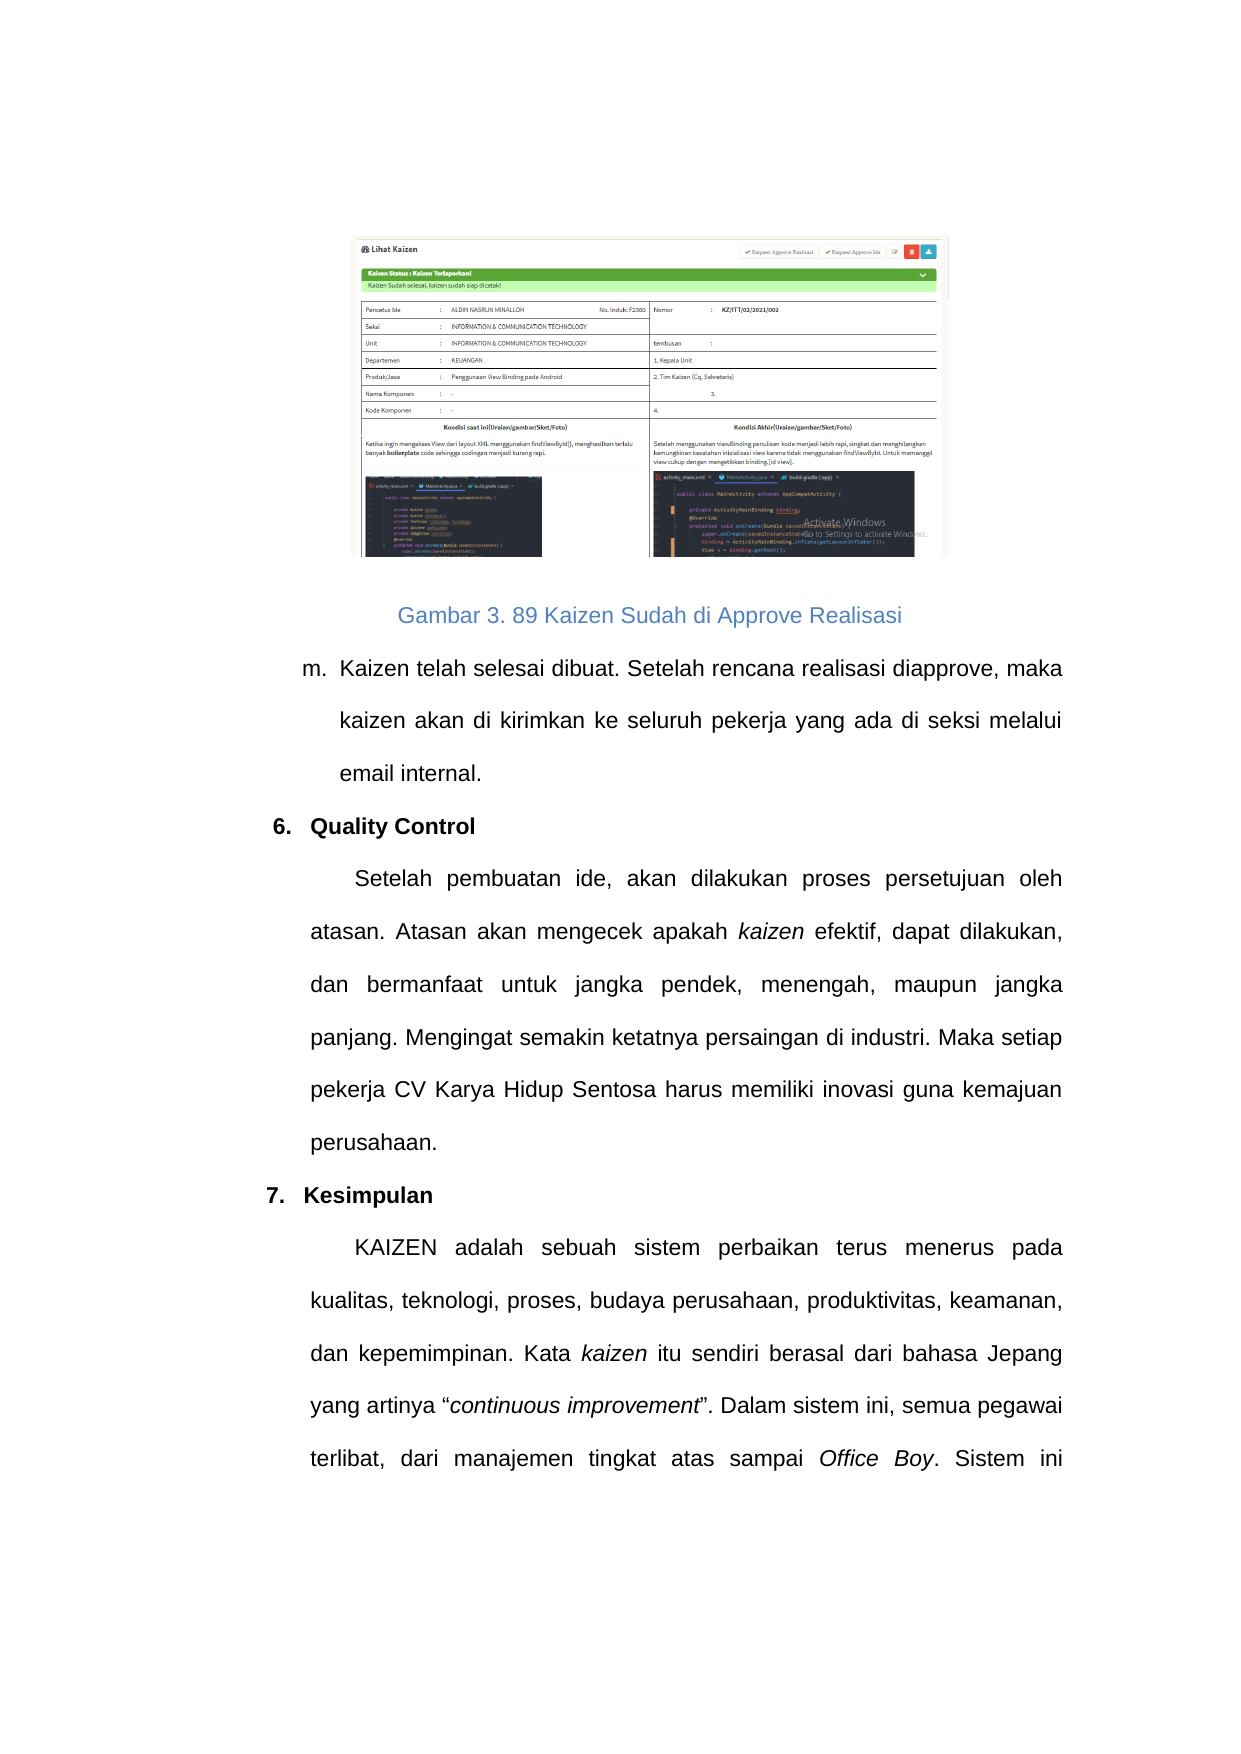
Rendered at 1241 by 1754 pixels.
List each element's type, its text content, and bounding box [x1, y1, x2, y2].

list Kaizen telah selesai dibuat. Setelah rencana realisasi diapprove, maka kaizen akan di kirimkan ke seluruh pekerja yang ada di seksi melalui email internal. [302, 654, 1063, 786]
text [310, 1234, 1063, 1471]
subtitle Quality Control [273, 813, 1063, 839]
text Setelah pembuatan ide, akan dilakukan proses persetujuan oleh atasan. Atasan akan mengecek apakah kaizen efektif, dapat dilakukan, dan bermanfaat untuk jangka pendek, menengah, maupun jangka panjang. Mengingat semakin ketatnya persaingan di industri. Maka setiap pekerja CV Karya Hidup Sentosa harus memiliki inovasi guna kemajuan perusahaan. [310, 865, 1063, 1155]
subtitle Kesimpulan [266, 1182, 1063, 1208]
picture [350, 236, 949, 557]
text Gambar 3. 89 Kaizen Sudah di Approve Realisasi [236, 602, 1063, 628]
